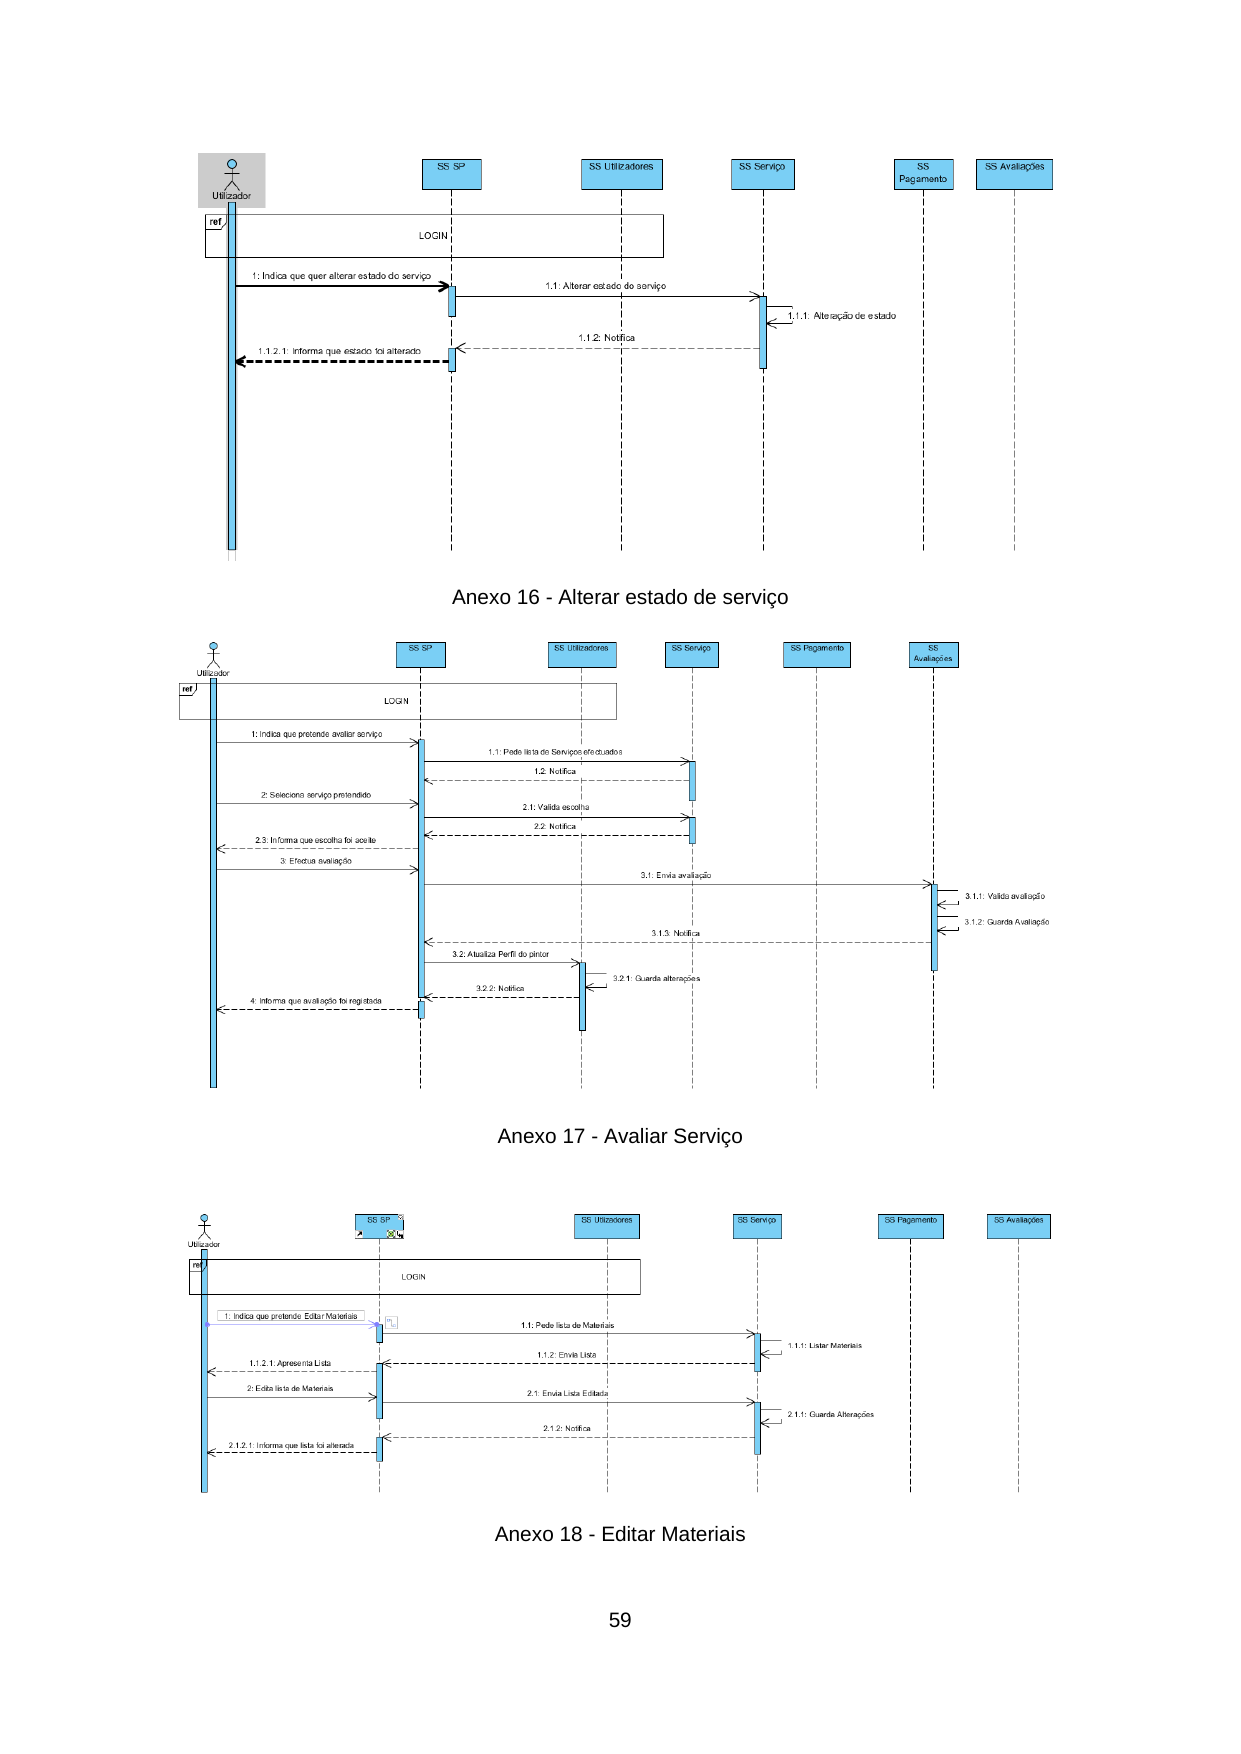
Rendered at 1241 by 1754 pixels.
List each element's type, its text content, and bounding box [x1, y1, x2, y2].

text Anexo 17 - Avaliar Serviço [177, 1124, 1063, 1148]
picture [177, 1208, 1063, 1497]
picture [177, 633, 1063, 1100]
text Anexo 18 - Editar Materiais [177, 1522, 1063, 1546]
text Anexo 16 - Alterar estado de serviço [177, 585, 1063, 609]
picture [177, 147, 1063, 561]
